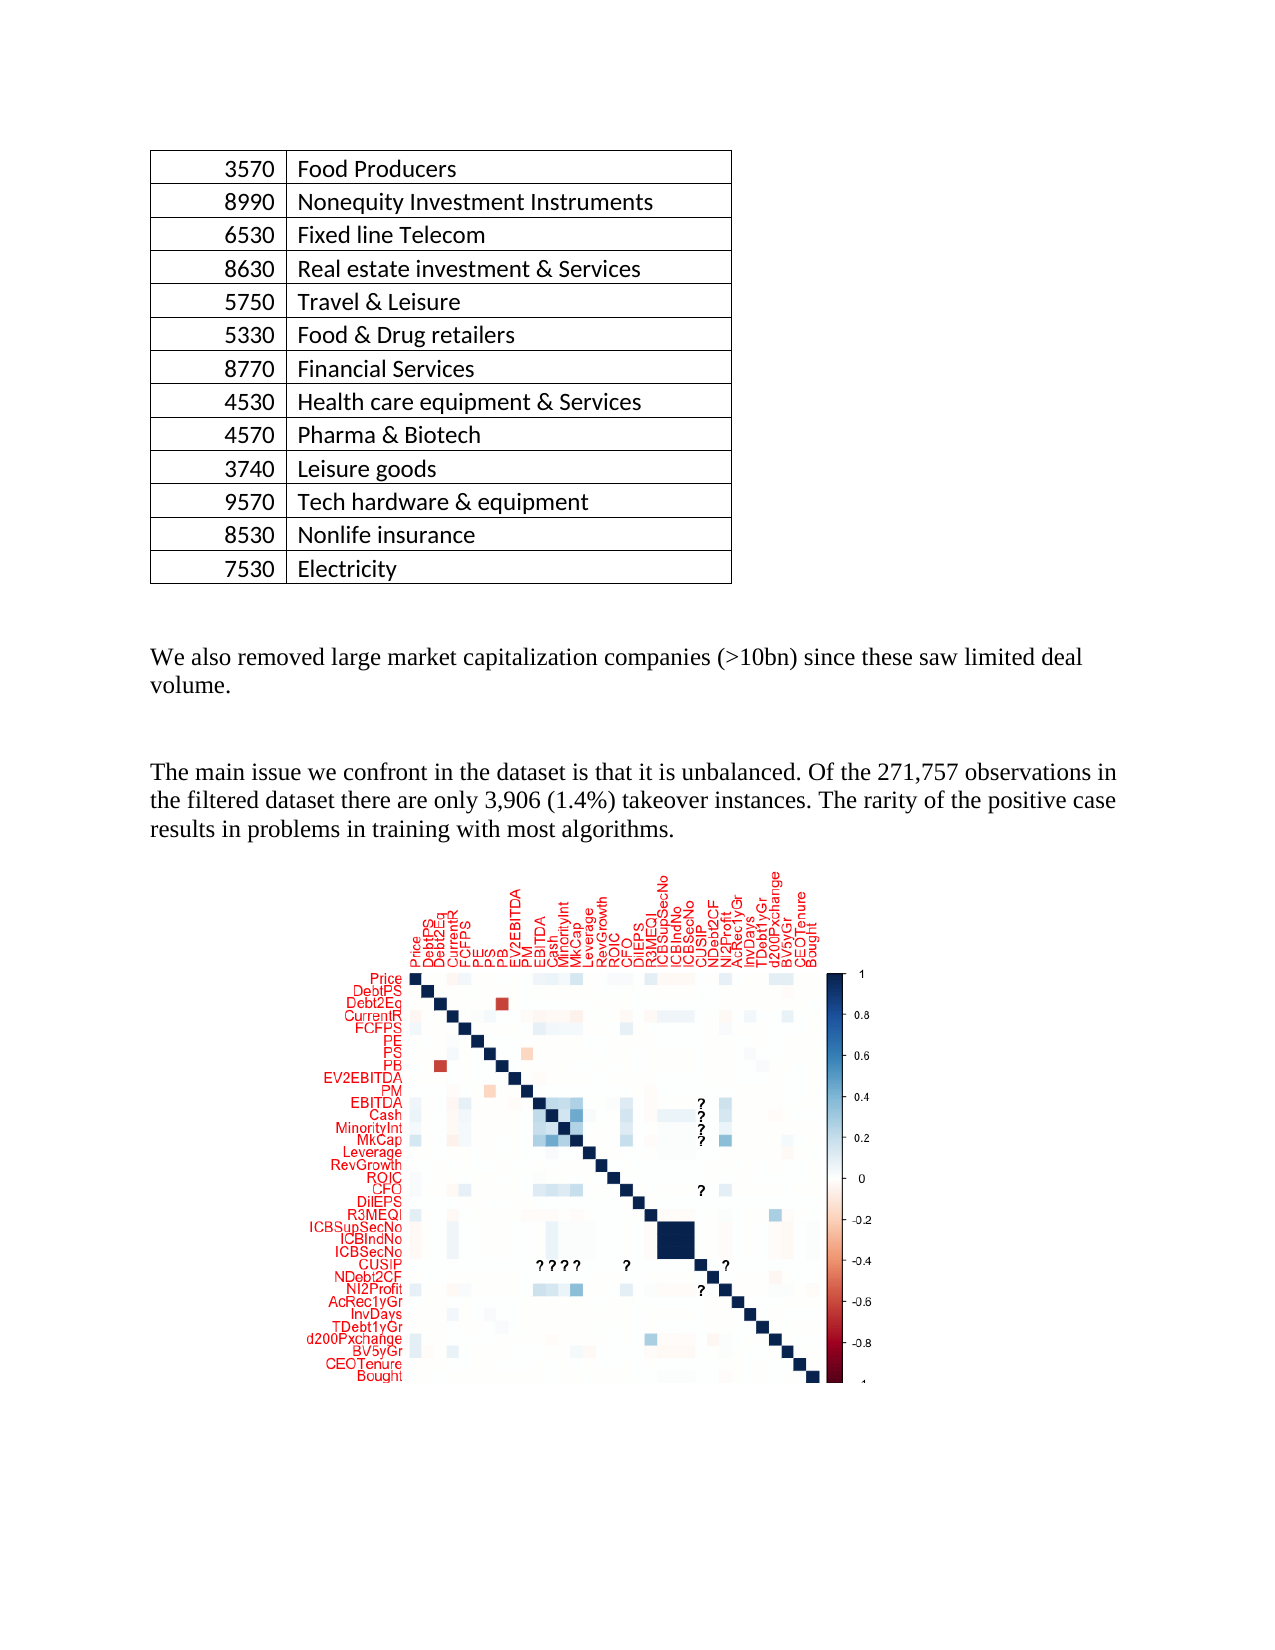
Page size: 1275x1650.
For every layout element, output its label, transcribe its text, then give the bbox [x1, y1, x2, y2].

table_cell 3570 [151, 151, 286, 183]
table_cell Food Producers [287, 151, 731, 183]
table_cell 7530 [151, 551, 286, 583]
table_cell 8770 [151, 351, 286, 383]
table_cell 8630 [151, 251, 286, 283]
table_cell Financial Services [287, 351, 731, 383]
table_cell 4570 [151, 418, 286, 450]
table_cell 9570 [151, 484, 286, 517]
table_cell Real estate investment & Services [287, 251, 731, 283]
table_cell Leisure goods [287, 451, 731, 483]
text The main issue we confront in the dataset is that it is unbalanced. Of the 271,757 observations in the filtered dataset there are only 3,906 (1.4%) takeover instances. The rarity of the positive case results in problems in training with most algorithms. [150, 757, 1125, 843]
table_cell 3740 [151, 451, 286, 483]
table_cell 5750 [151, 284, 286, 317]
picture [150, 871, 1033, 1383]
table_cell Pharma & Biotech [287, 418, 731, 450]
table_cell Travel & Leisure [287, 284, 731, 317]
table_cell Electricity [287, 551, 731, 583]
table_cell 8530 [151, 518, 286, 550]
table_cell Fixed line Telecom [287, 218, 731, 250]
table_cell Nonlife insurance [287, 518, 731, 550]
table_cell 6530 [151, 218, 286, 250]
table_cell 5330 [151, 318, 286, 350]
table_cell 8990 [151, 184, 286, 217]
table_cell Food & Drug retailers [287, 318, 731, 350]
text We also removed large market capitalization companies (>10bn) since these saw limited deal volume. [150, 642, 1125, 699]
table_cell 4530 [151, 384, 286, 417]
table_cell Health care equipment & Services [287, 384, 731, 417]
table_cell Nonequity Investment Instruments [287, 184, 731, 217]
table_cell Tech hardware & equipment [287, 484, 731, 517]
